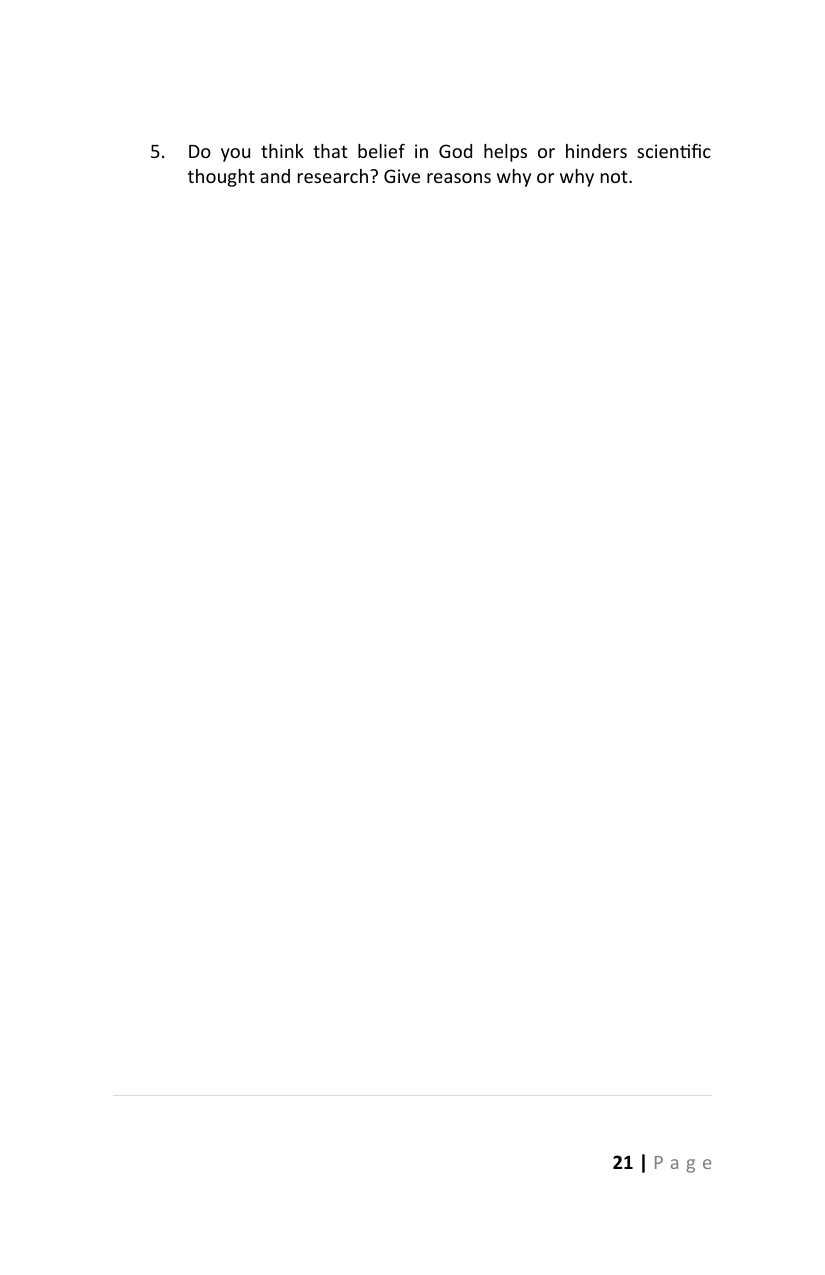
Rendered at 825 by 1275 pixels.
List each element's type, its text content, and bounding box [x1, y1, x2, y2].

list Do you think that belief in God helps or hinders scientific thought and research? Give reasons why or why not. [150, 138, 712, 189]
